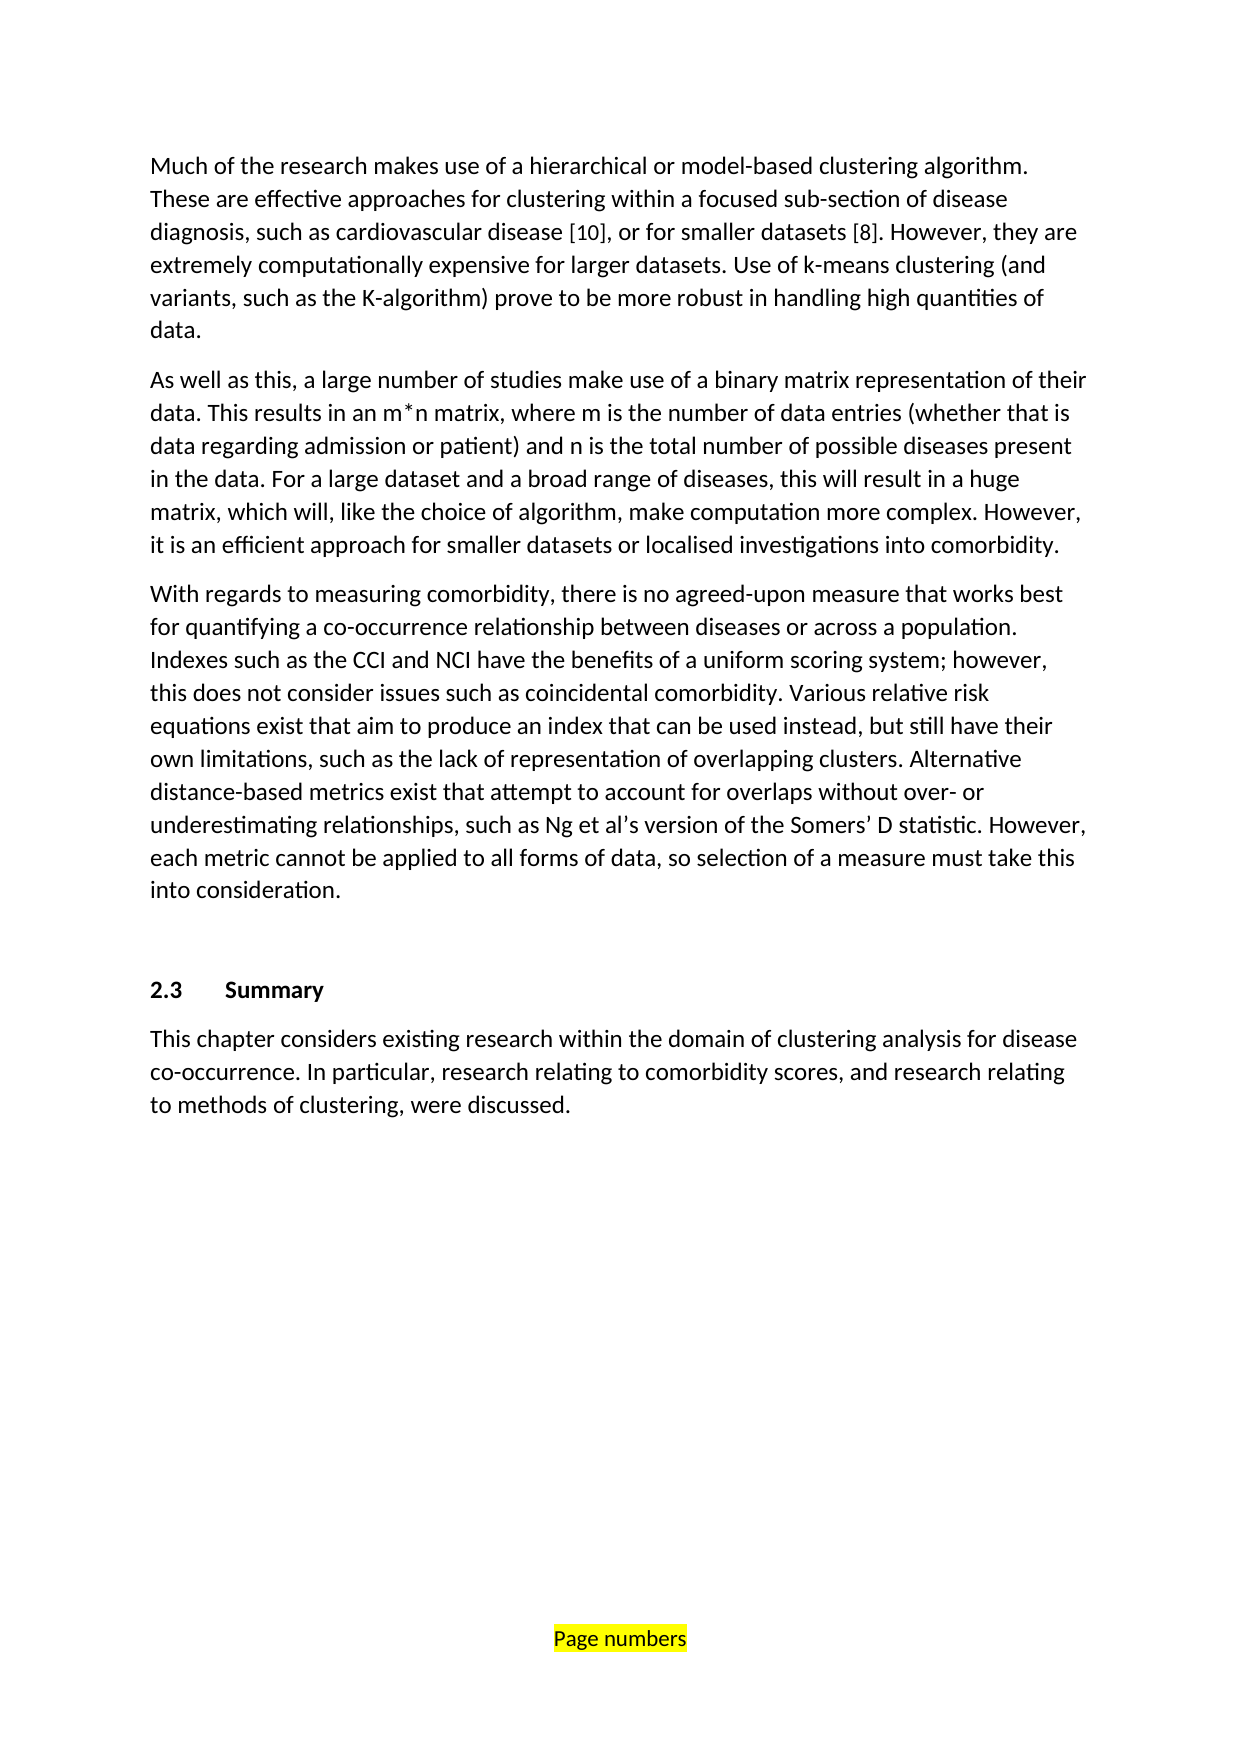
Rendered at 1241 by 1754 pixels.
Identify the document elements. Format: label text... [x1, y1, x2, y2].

text Much of the research makes use of a hierarchical or model-based clustering algorithm. These are effective approaches for clustering within a focused sub-section of disease diagnosis, such as cardiovascular disease [10], or for smaller datasets [8]. However, they are extremely computationally expensive for larger datasets. Use of k-means clustering (and variants, such as the K-algorithm) prove to be more robust in handling high quantities of data. [150, 150, 1090, 345]
text As well as this, a large number of studies make use of a binary matrix representation of their data. This results in an m*n matrix, where m is the number of data entries (whether that is data regarding admission or patient) and n is the total number of possible diseases present in the data. For a large dataset and a broad range of diseases, this will result in a huge matrix, which will, like the choice of algorithm, make computation more complex. However, it is an efficient approach for smaller datasets or localised investigations into comorbidity. [150, 364, 1090, 559]
text This chapter considers existing research within the domain of clustering analysis for disease co-occurrence. In particular, research relating to comorbidity scores, and research relating to methods of clustering, were discussed. [150, 1023, 1090, 1120]
text With regards to measuring comorbidity, there is no agreed-upon measure that works best for quantifying a co-occurrence relationship between diseases or across a population. Indexes such as the CCI and NCI have the benefits of a uniform scoring system; however, this does not consider issues such as coincidental comorbidity. Various relative risk equations exist that aim to produce an index that can be used instead, but still have their own limitations, such as the lack of representation of overlapping clusters. Alternative distance-based metrics exist that attempt to account for overlaps without over- or underestimating relationships, such as Ng et al’s version of the Somers’ D statistic. However, each metric cannot be applied to all forms of data, so selection of a measure must take this into consideration. [150, 578, 1090, 905]
text 2.3 Summary [150, 974, 1090, 1004]
